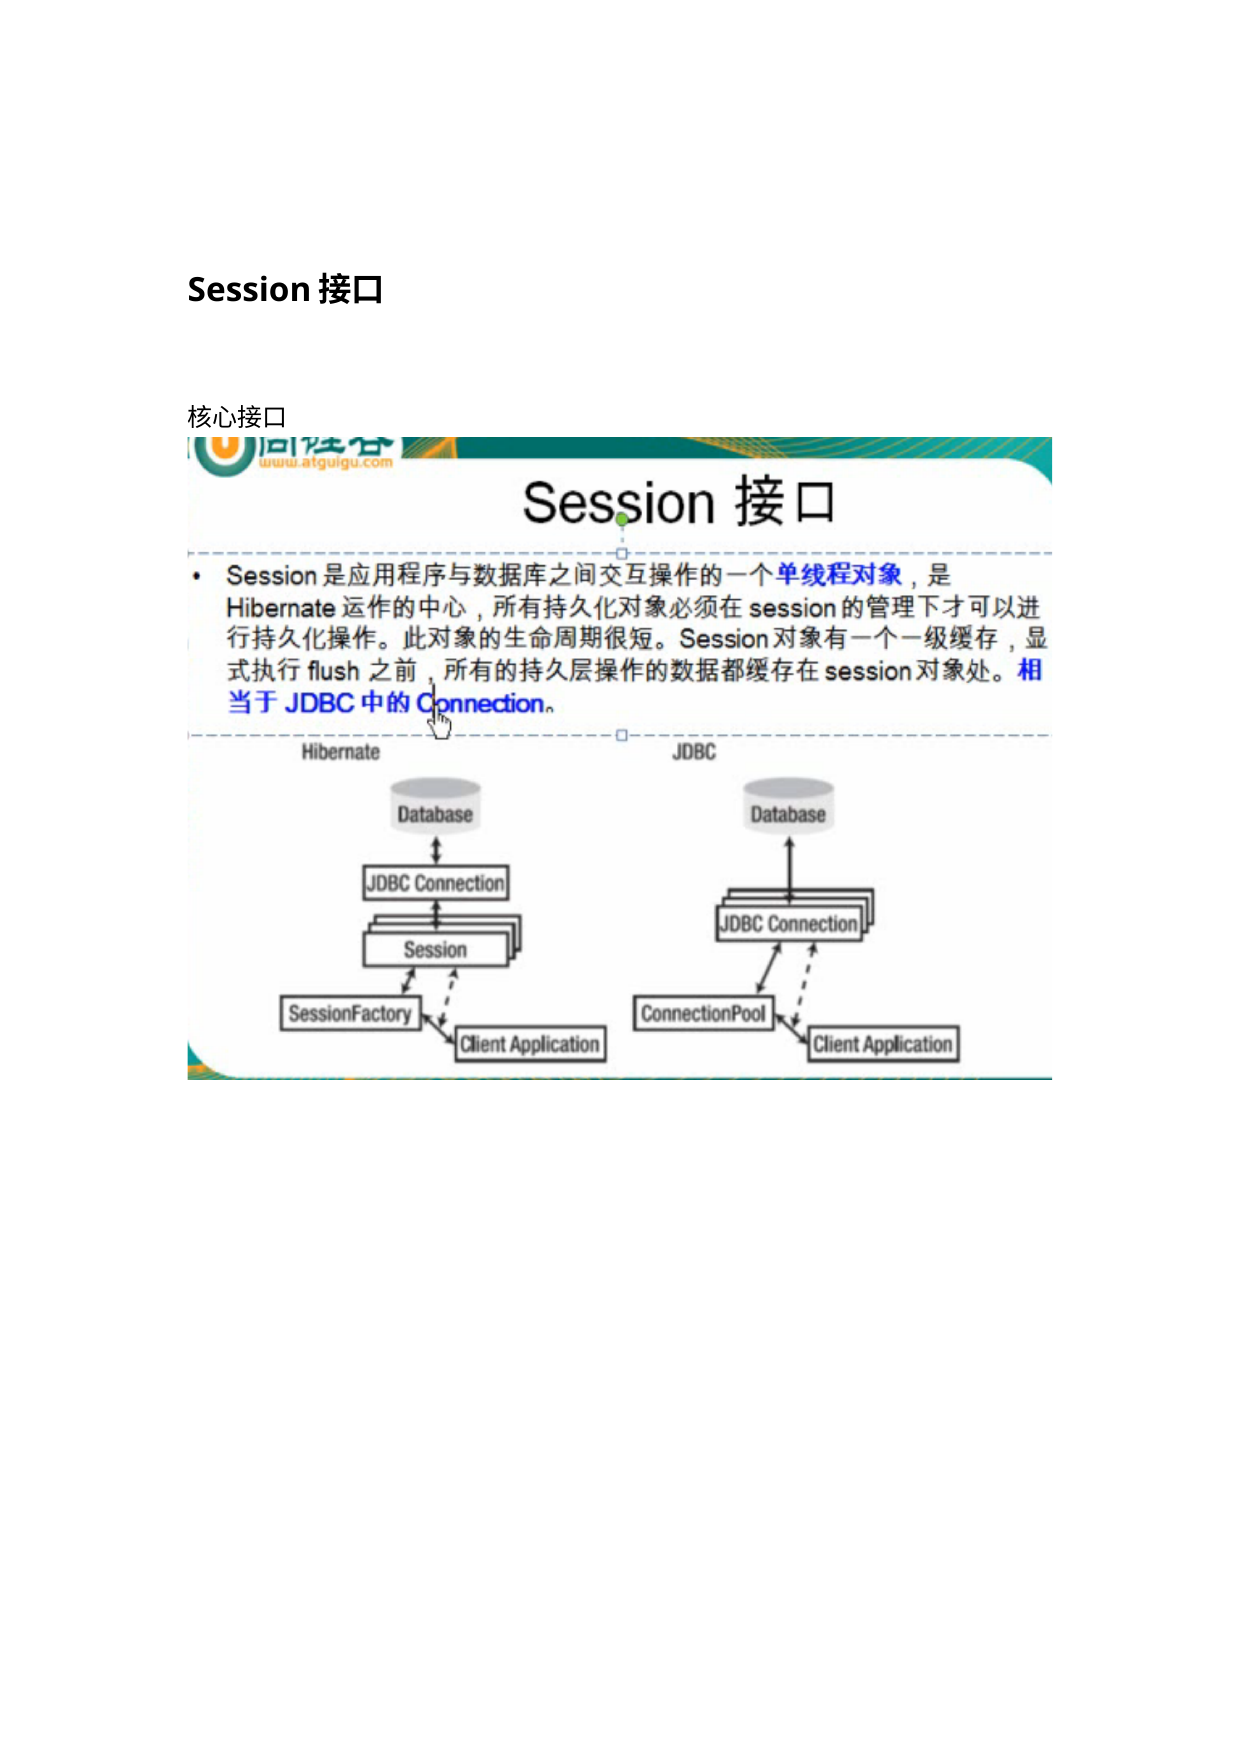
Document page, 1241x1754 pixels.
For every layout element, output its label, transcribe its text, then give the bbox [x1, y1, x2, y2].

text 核心接口 [187, 394, 1053, 437]
subtitle Session接口 [187, 243, 1053, 331]
picture [187, 437, 1053, 1080]
